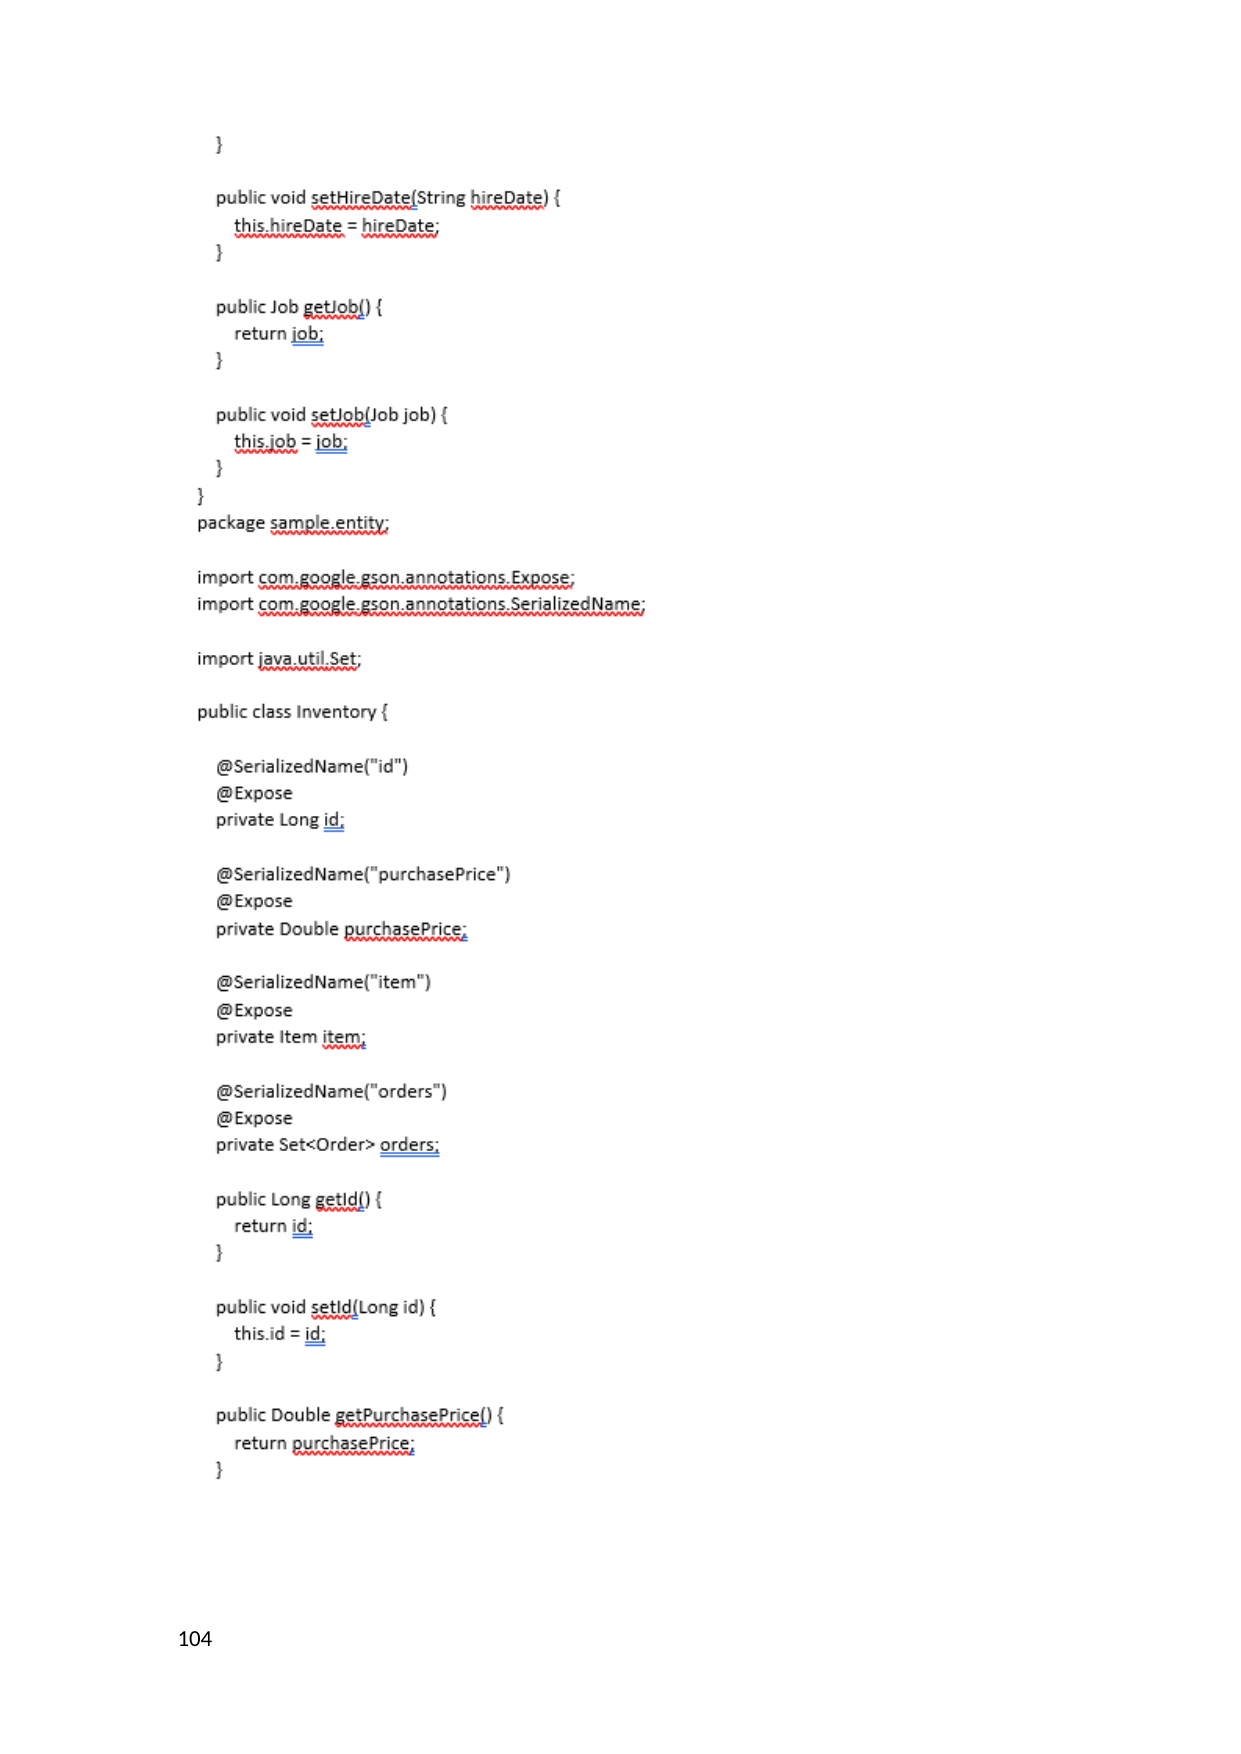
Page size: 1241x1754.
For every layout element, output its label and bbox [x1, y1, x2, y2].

picture [177, 118, 842, 1512]
